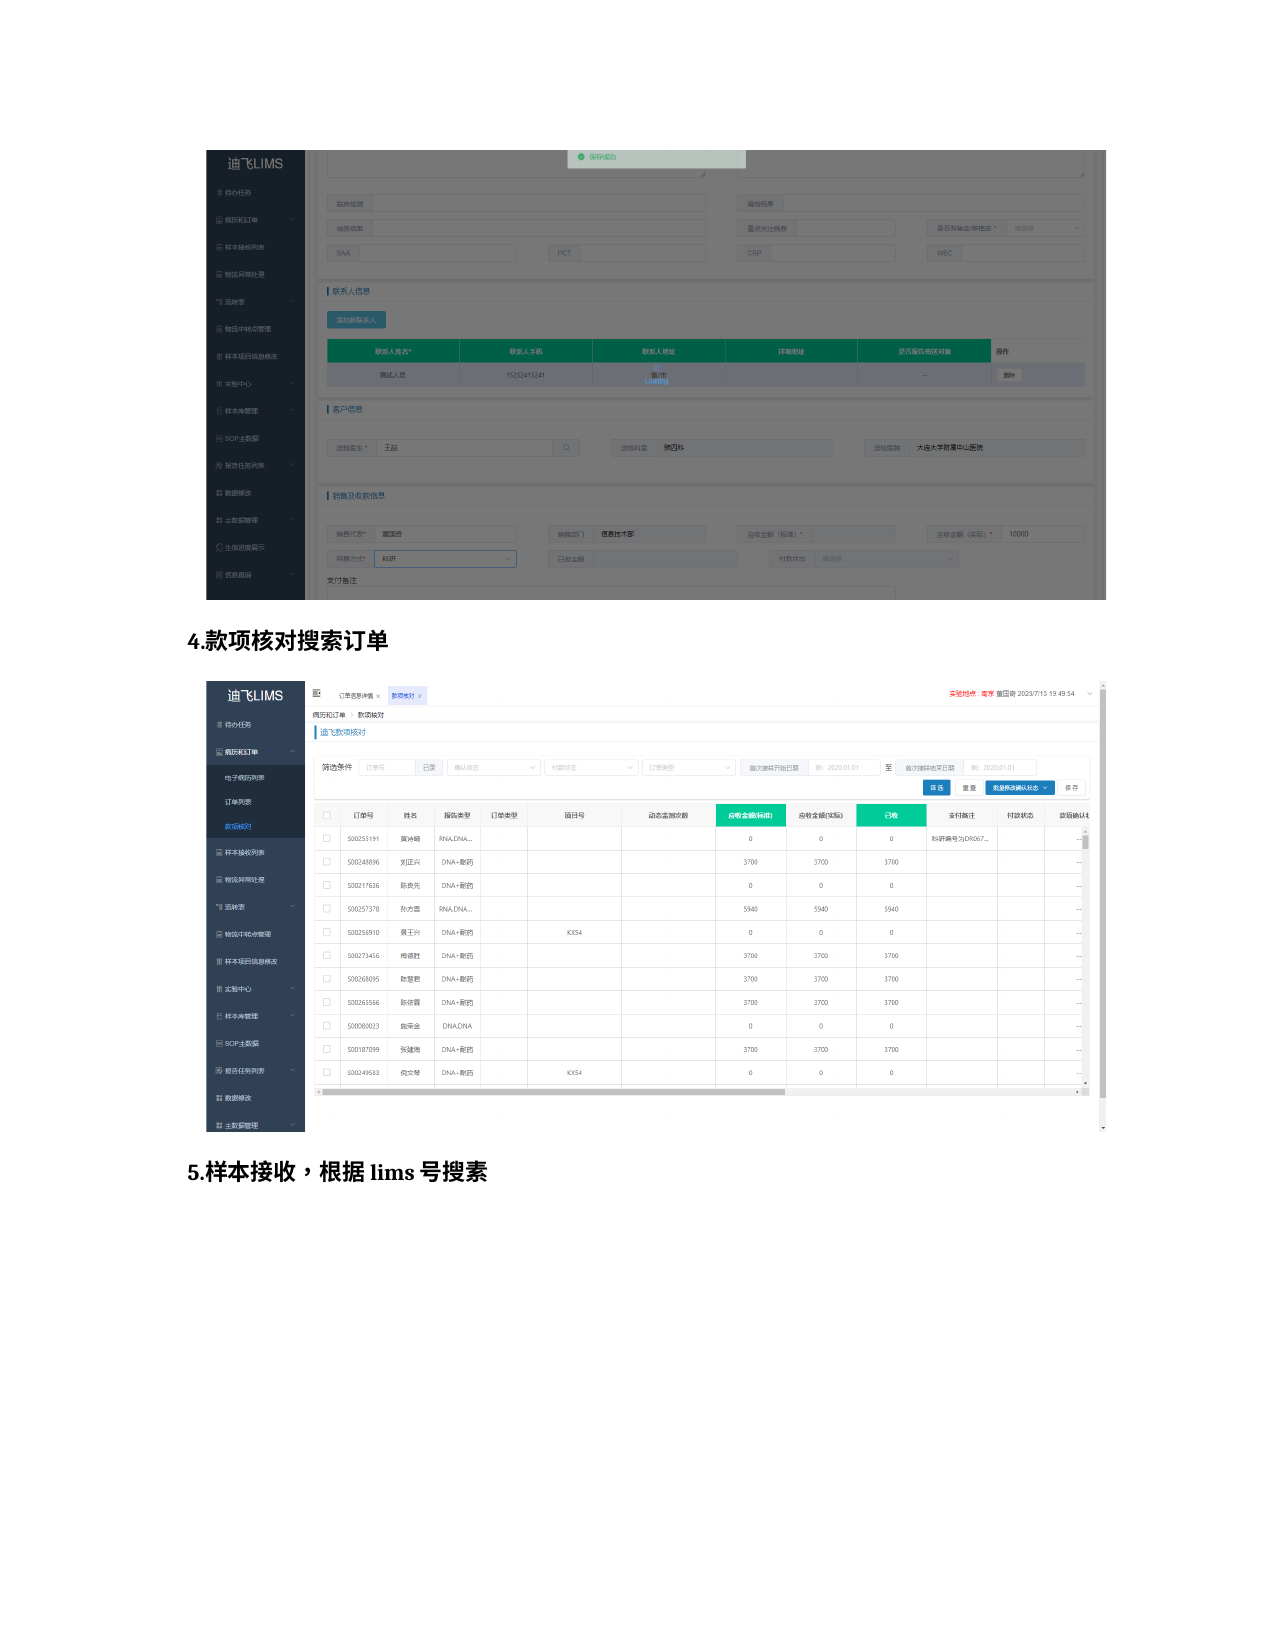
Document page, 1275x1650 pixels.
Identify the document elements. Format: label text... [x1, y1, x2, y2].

picture [206, 681, 1107, 1132]
text 4.款项核对搜索订单 [187, 625, 1087, 656]
text 5.样本接收，根据lims号搜素 [187, 1156, 1087, 1187]
picture [206, 150, 1107, 600]
